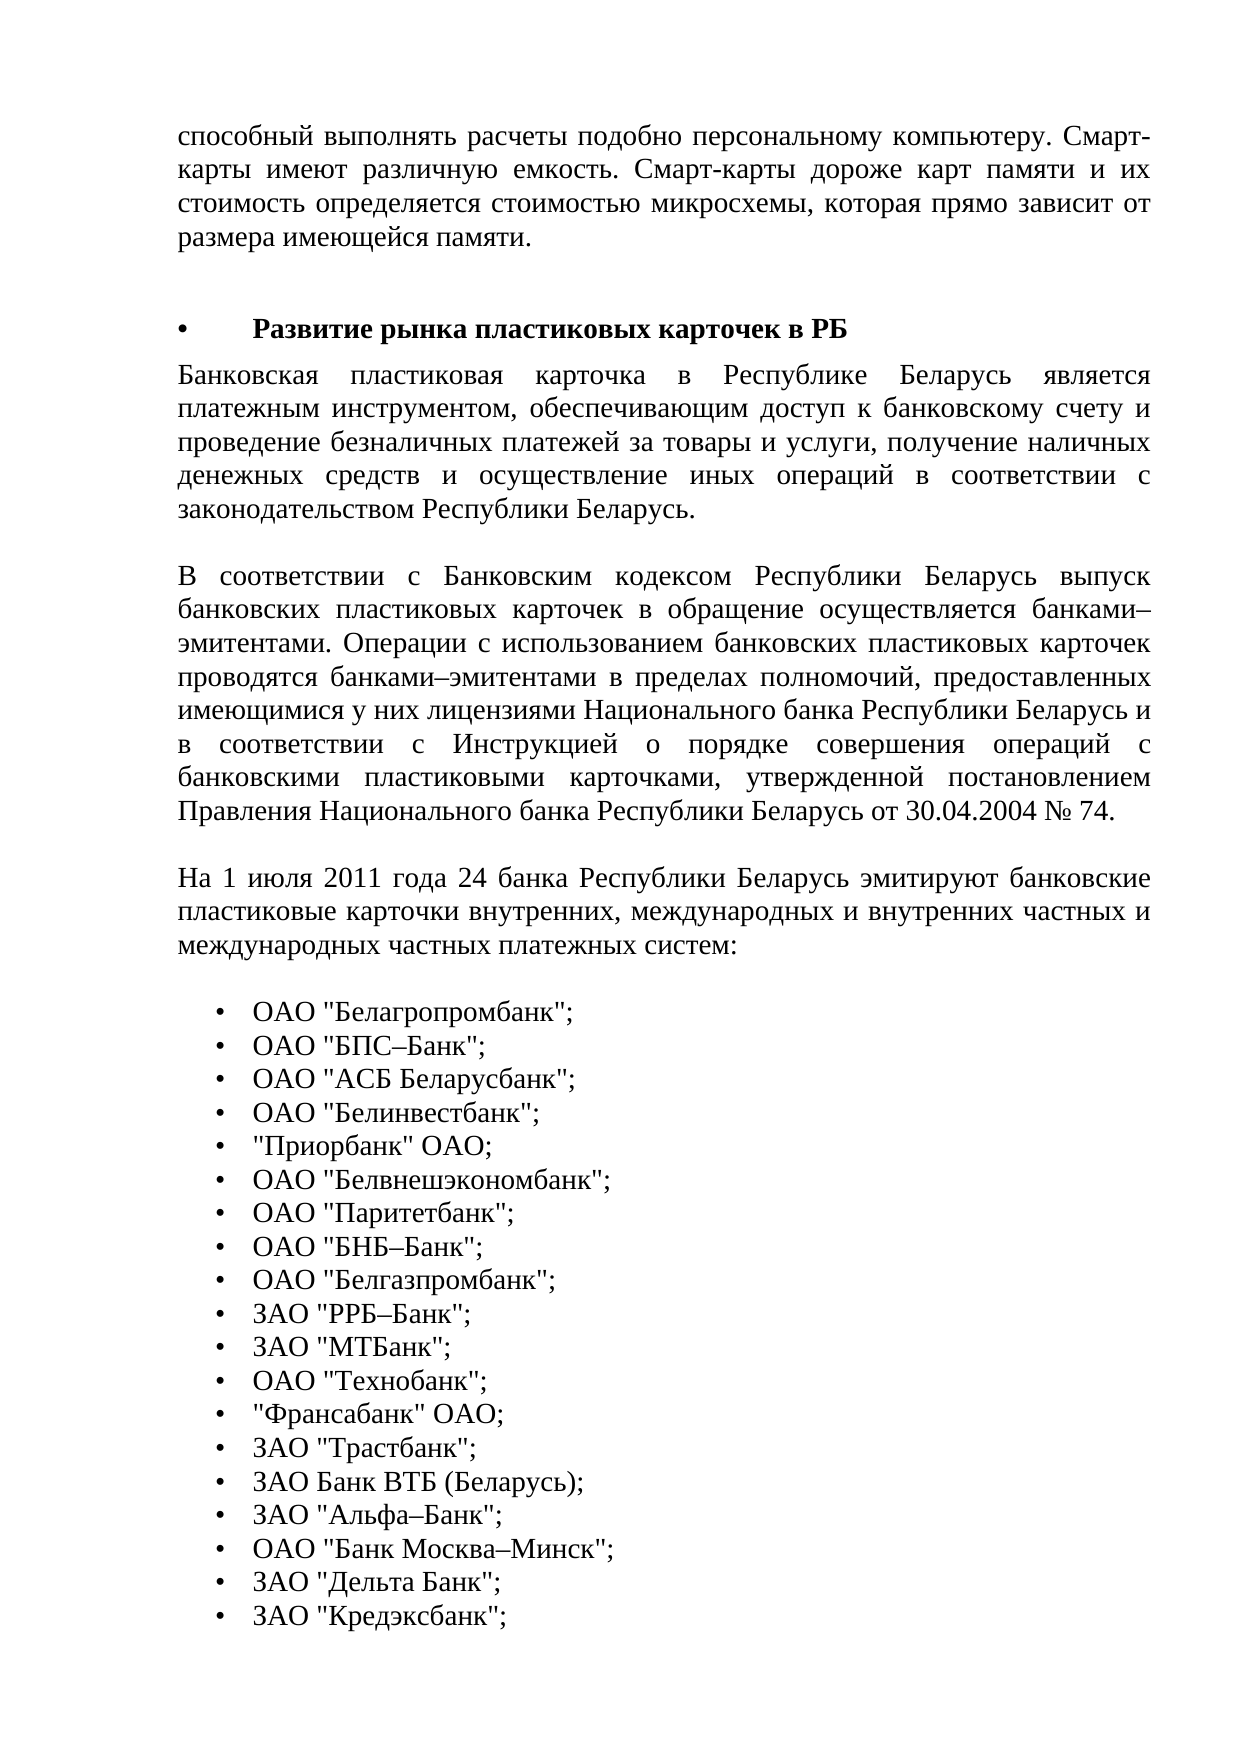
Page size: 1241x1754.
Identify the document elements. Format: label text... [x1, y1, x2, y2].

list ОАО "Белвнешэкономбанк"; [215, 1162, 1152, 1195]
list ОАО "Технобанк"; [215, 1363, 1152, 1397]
list "Приорбанк" ОАО; [215, 1128, 1152, 1162]
list ЗАО "Альфа–Банк"; [215, 1497, 1152, 1531]
list ЗАО "Кредэксбанк"; [215, 1598, 1152, 1631]
list ЗАО "МТБанк"; [215, 1329, 1152, 1363]
list ОАО "Белгазпромбанк"; [215, 1262, 1152, 1296]
list ЗАО "РРБ–Банк"; [215, 1296, 1152, 1329]
list ЗАО Банк ВТБ (Беларусь); [215, 1464, 1152, 1497]
list ОАО "БПС–Банк"; [215, 1028, 1152, 1061]
list Развитие рынка пластиковых карточек в РБ [177, 311, 1152, 344]
text На 1 июля 2011 года 24 банка Республики Беларусь эмитируют банковские пластиковые карточки внутренних, международных и внутренних частных и международных частных платежных систем: [177, 860, 1152, 961]
list ОАО "БНБ–Банк"; [215, 1229, 1152, 1262]
list ЗАО "Трастбанк"; [215, 1430, 1152, 1464]
text Банковская пластиковая карточка в Республике Беларусь является платежным инструментом, обеспечивающим доступ к банковскому счету и проведение безналичных платежей за товары и услуги, получение наличных денежных средств и осуществление иных операций в соответствии с законодательством Республики Беларусь. [177, 357, 1152, 524]
list ЗАО "Дельта Банк"; [215, 1564, 1152, 1598]
list "Франсабанк" ОАО; [215, 1397, 1152, 1430]
text В соответствии с Банковским кодексом Республики Беларусь выпуск банковских пластиковых карточек в обращение осуществляется банками–эмитентами. Операции с использованием банковских пластиковых карточек проводятся банками–эмитентами в пределах полномочий, предоставленных имеющимися у них лицензиями Национального банка Республики Беларусь и в соответствии с Инструкцией о порядке совершения операций с банковскими пластиковыми карточками, утвержденной постановлением Правления Национального банка Республики Беларусь от 30.04.2004 № 74. [177, 558, 1152, 826]
list ОАО "Белинвестбанк"; [215, 1095, 1152, 1128]
list ОАО "Паритетбанк"; [215, 1195, 1152, 1229]
list ОАО "Банк Москва–Минск"; [215, 1531, 1152, 1564]
list ОАО "АСБ Беларусбанк"; [215, 1061, 1152, 1095]
list ОАО "Белагропромбанк"; [215, 994, 1152, 1028]
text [177, 118, 1152, 252]
